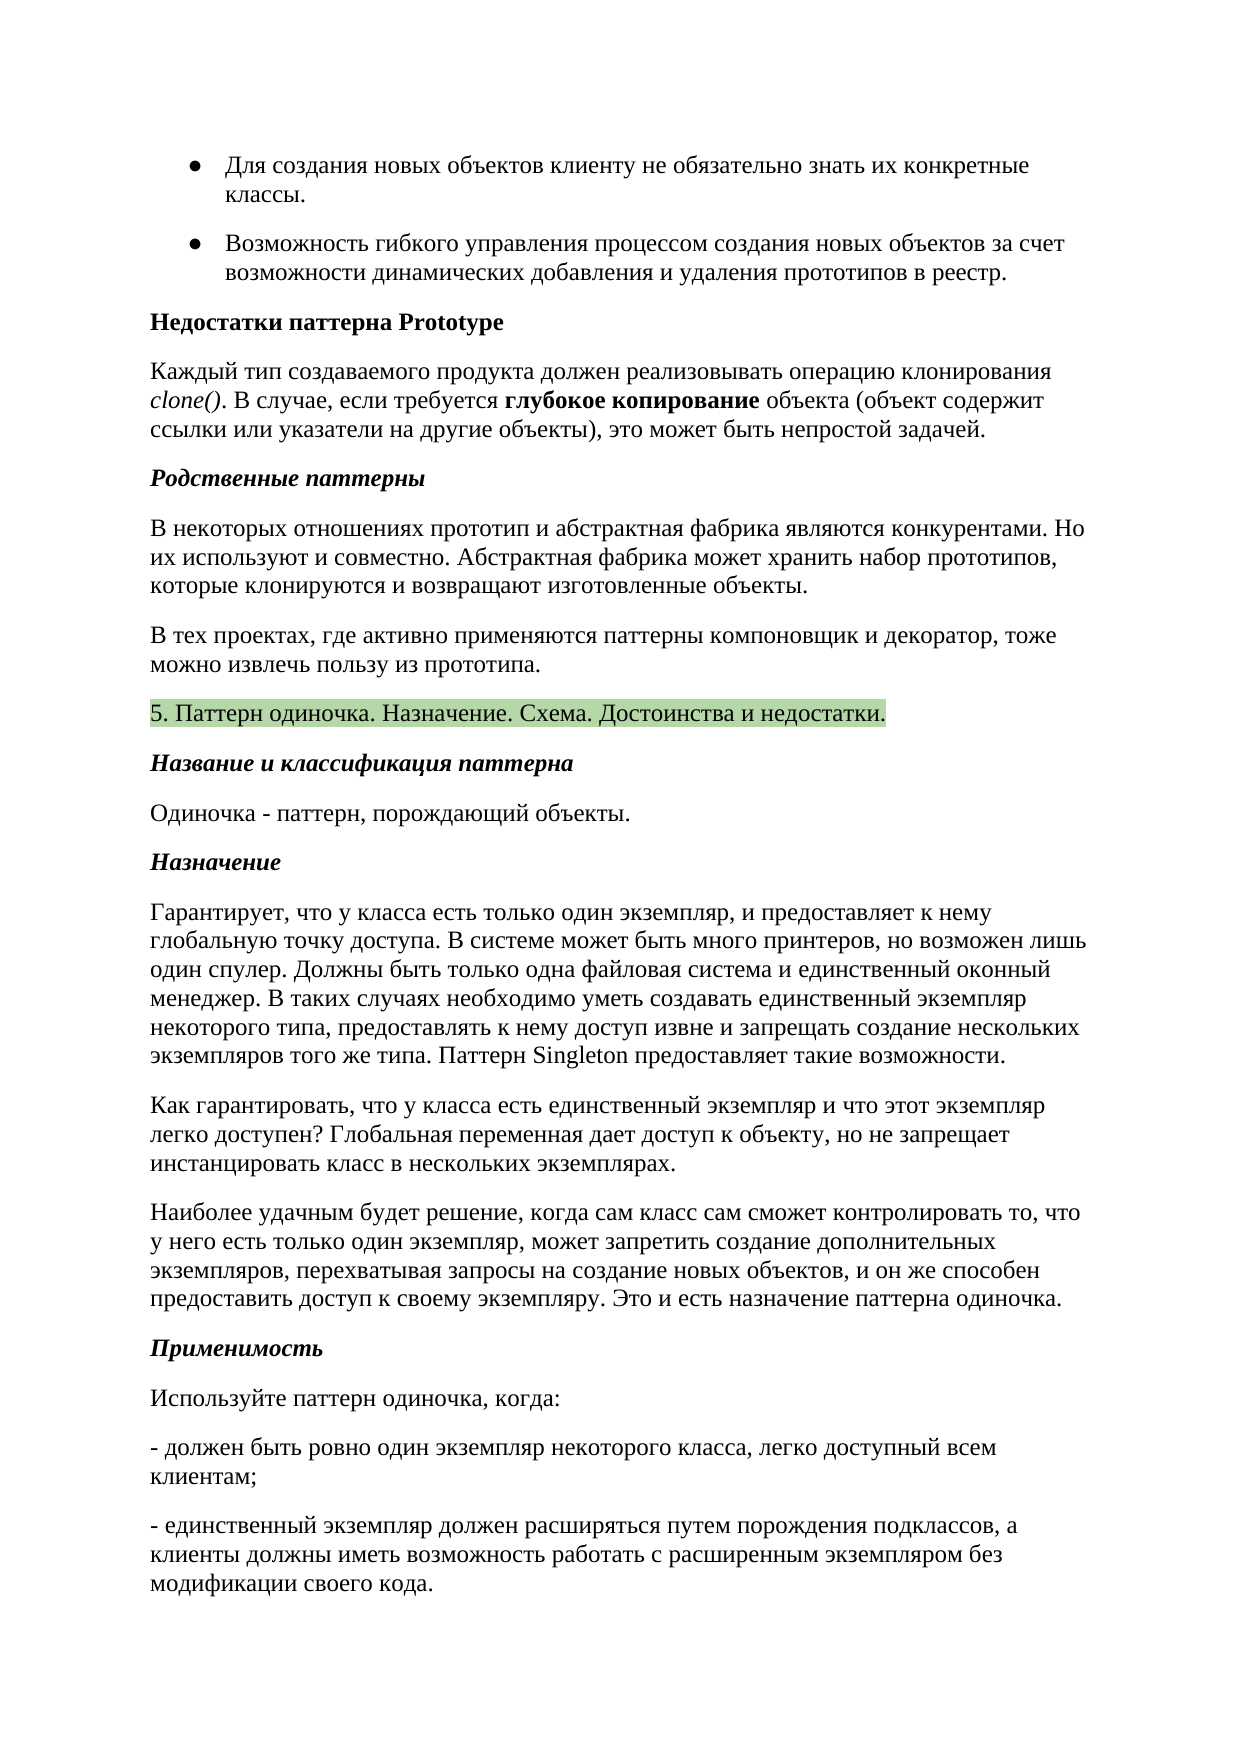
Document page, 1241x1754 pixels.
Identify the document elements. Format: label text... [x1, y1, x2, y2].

text Родственные паттерны [150, 463, 1153, 492]
text В тех проектах, где активно применяются паттерны компоновщик и декоратор, тоже можно извлечь пользу из прототипа. [150, 620, 1153, 678]
subtitle 5. Паттерн одиночка. Назначение. Схема. Достоинства и недостатки. [150, 698, 1090, 727]
text Наиболее удачным будет решение, когда сам класс сам сможет контролировать то, что у него есть только один экземпляр, может запретить создание дополнительных экземпляров, перехватывая запросы на создание новых объектов, и он же способен предоставить доступ к своему экземпляру. Это и есть назначение паттерна одиночка. [150, 1197, 1153, 1312]
text Каждый тип создаваемого продукта должен реализовывать операцию клонирования clone(). В случае, если требуется глубокое копирование объекта (объект содержит ссылки или указатели на другие объекты), это может быть непростой задачей. [150, 356, 1153, 443]
text Назначение [150, 847, 1153, 876]
text Применимость [150, 1333, 1153, 1362]
text Гарантирует, что у класса есть только один экземпляр, и предоставляет к нему глобальную точку доступа. В системе может быть много принтеров, но возможен лишь один спулер. Должны быть только одна файловая система и единственный оконный менеджер. В таких случаях необходимо уметь создавать единственный экземпляр некоторого типа, предоставлять к нему доступ извне и запрещать создание нескольких экземпляров того же типа. Паттерн Singleton предоставляет такие возможности. [150, 897, 1153, 1069]
text Как гарантировать, что у класса есть единственный экземпляр и что этот экземпляр легко доступен? Глобальная переменная дает доступ к объекту, но не запрещает инстанцировать класс в нескольких экземплярах. [150, 1090, 1153, 1176]
list Для создания новых объектов клиенту не обязательно знать их конкретные классы. [187, 150, 1090, 208]
text - единственный экземпляр должен расширяться путем порождения подклассов, а клиенты должны иметь возможность работать с расширенным экземпляром без модификации своего кода. [150, 1511, 1153, 1597]
text Недостатки паттерна Prototype [150, 307, 1153, 336]
text В некоторых отношениях прототип и абстрактная фабрика являются конкурентами. Но их используют и совместно. Абстрактная фабрика может хранить набор прототипов, которые клонируются и возвращают изготовленные объекты. [150, 513, 1153, 599]
text Используйте паттерн одиночка, когда: [150, 1383, 1153, 1411]
list Возможность гибкого управления процессом создания новых объектов за счет возможности динамических добавления и удаления прототипов в реестр. [187, 228, 1090, 286]
text - должен быть ровно один экземпляр некоторого класса, легко доступный всем клиентам; [150, 1432, 1153, 1490]
text Одиночка - паттерн, порождающий объекты. [150, 798, 1153, 826]
text Название и классификация паттерна [150, 748, 1153, 777]
